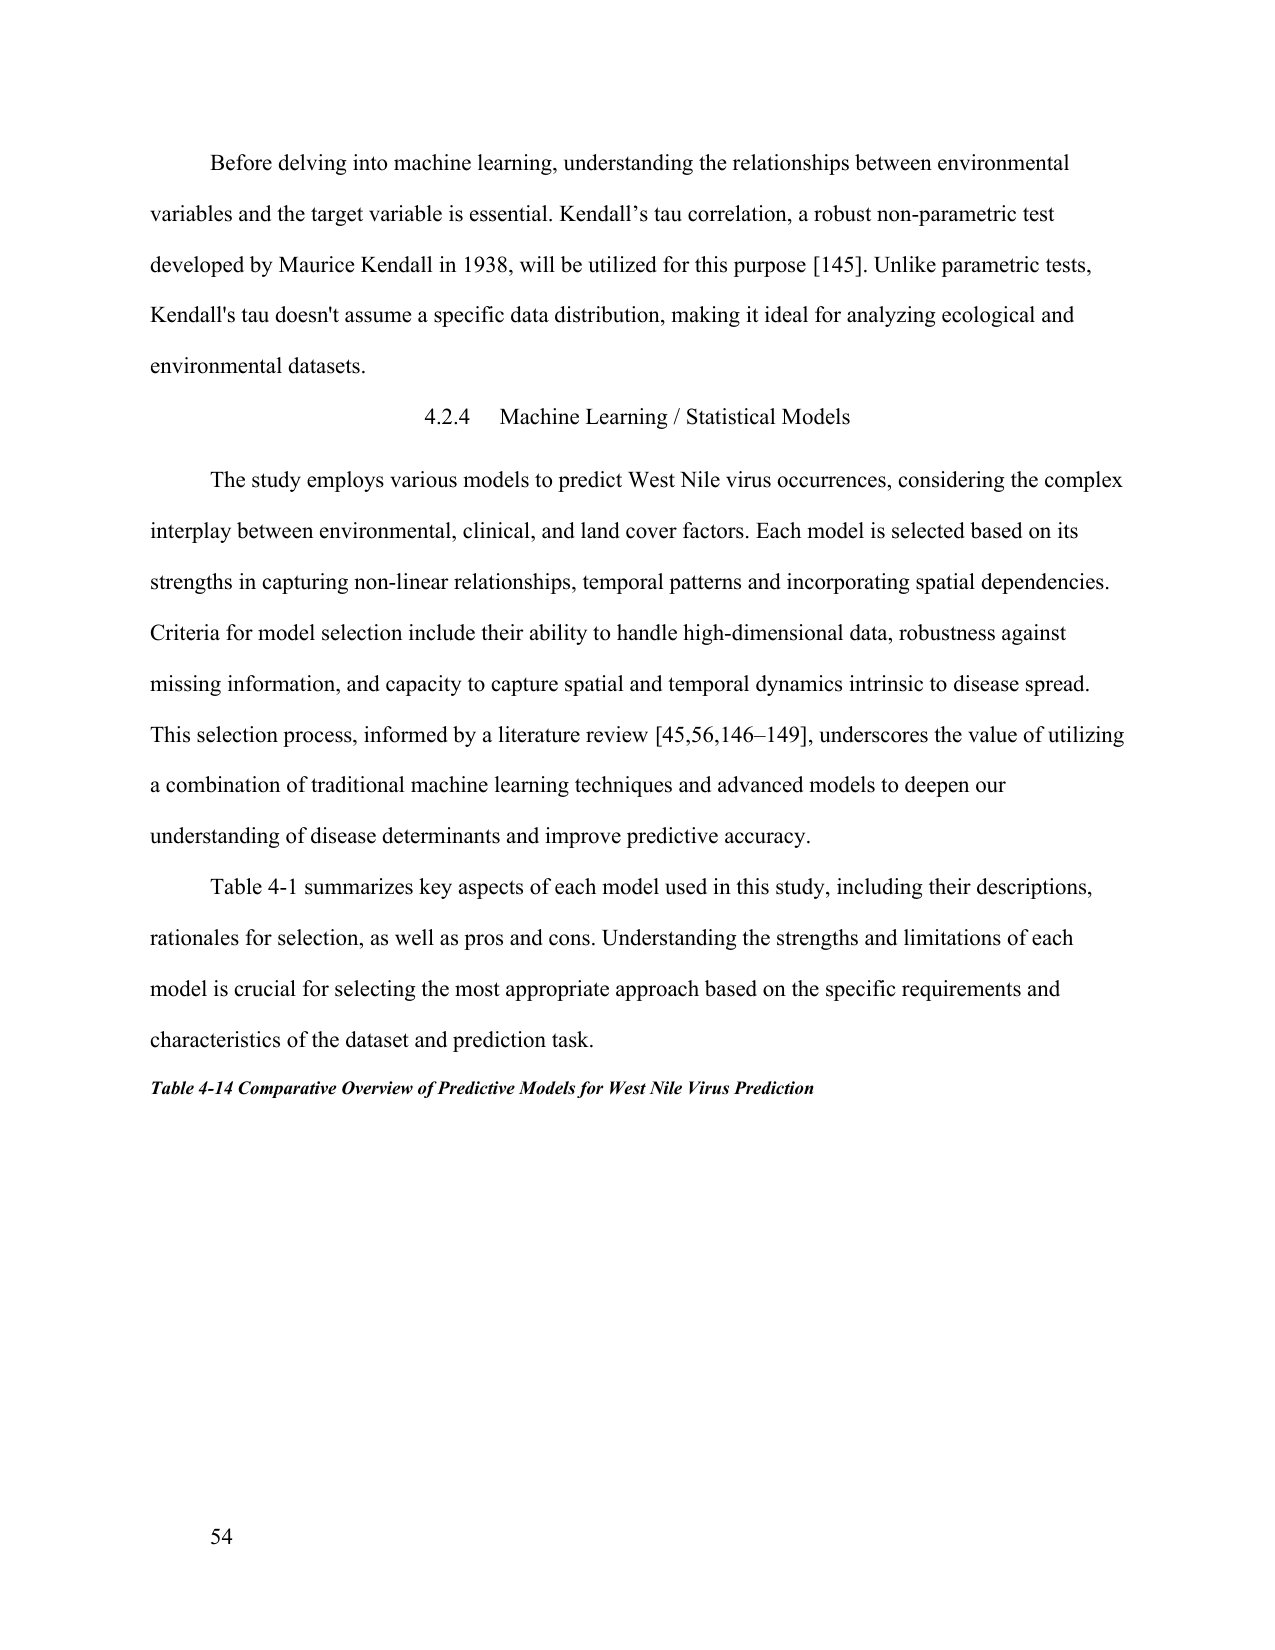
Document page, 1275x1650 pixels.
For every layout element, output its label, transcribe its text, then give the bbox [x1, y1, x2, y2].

subtitle Machine Learning / Statistical Models [150, 404, 1125, 429]
text The study employs various models to predict West Nile virus occurrences, considering the complex interplay between environmental, clinical, and land cover factors. Each model is selected based on its strengths in capturing non-linear relationships, temporal patterns and incorporating spatial dependencies. Criteria for model selection include their ability to handle high-dimensional data, robustness against missing information, and capacity to capture spatial and temporal dynamics intrinsic to disease spread. This selection process, informed by a literature review [45,56,146–149], underscores the value of utilizing a combination of traditional machine learning techniques and advanced models to deepen our understanding of disease determinants and improve predictive accuracy. [150, 467, 1125, 849]
text Table 4-1 summarizes key aspects of each model used in this study, including their descriptions, rationales for selection, as well as pros and cons. Understanding the strengths and limitations of each model is crucial for selecting the most appropriate approach based on the specific requirements and characteristics of the dataset and prediction task. [150, 874, 1125, 1052]
text Before delving into machine learning, understanding the relationships between environmental variables and the target variable is essential. Kendall’s tau correlation, a robust non-parametric test developed by Maurice Kendall in 1938, will be utilized for this purpose [145]. Unlike parametric tests, Kendall's tau doesn't assume a specific data distribution, making it ideal for analyzing ecological and environmental datasets. [150, 150, 1125, 379]
